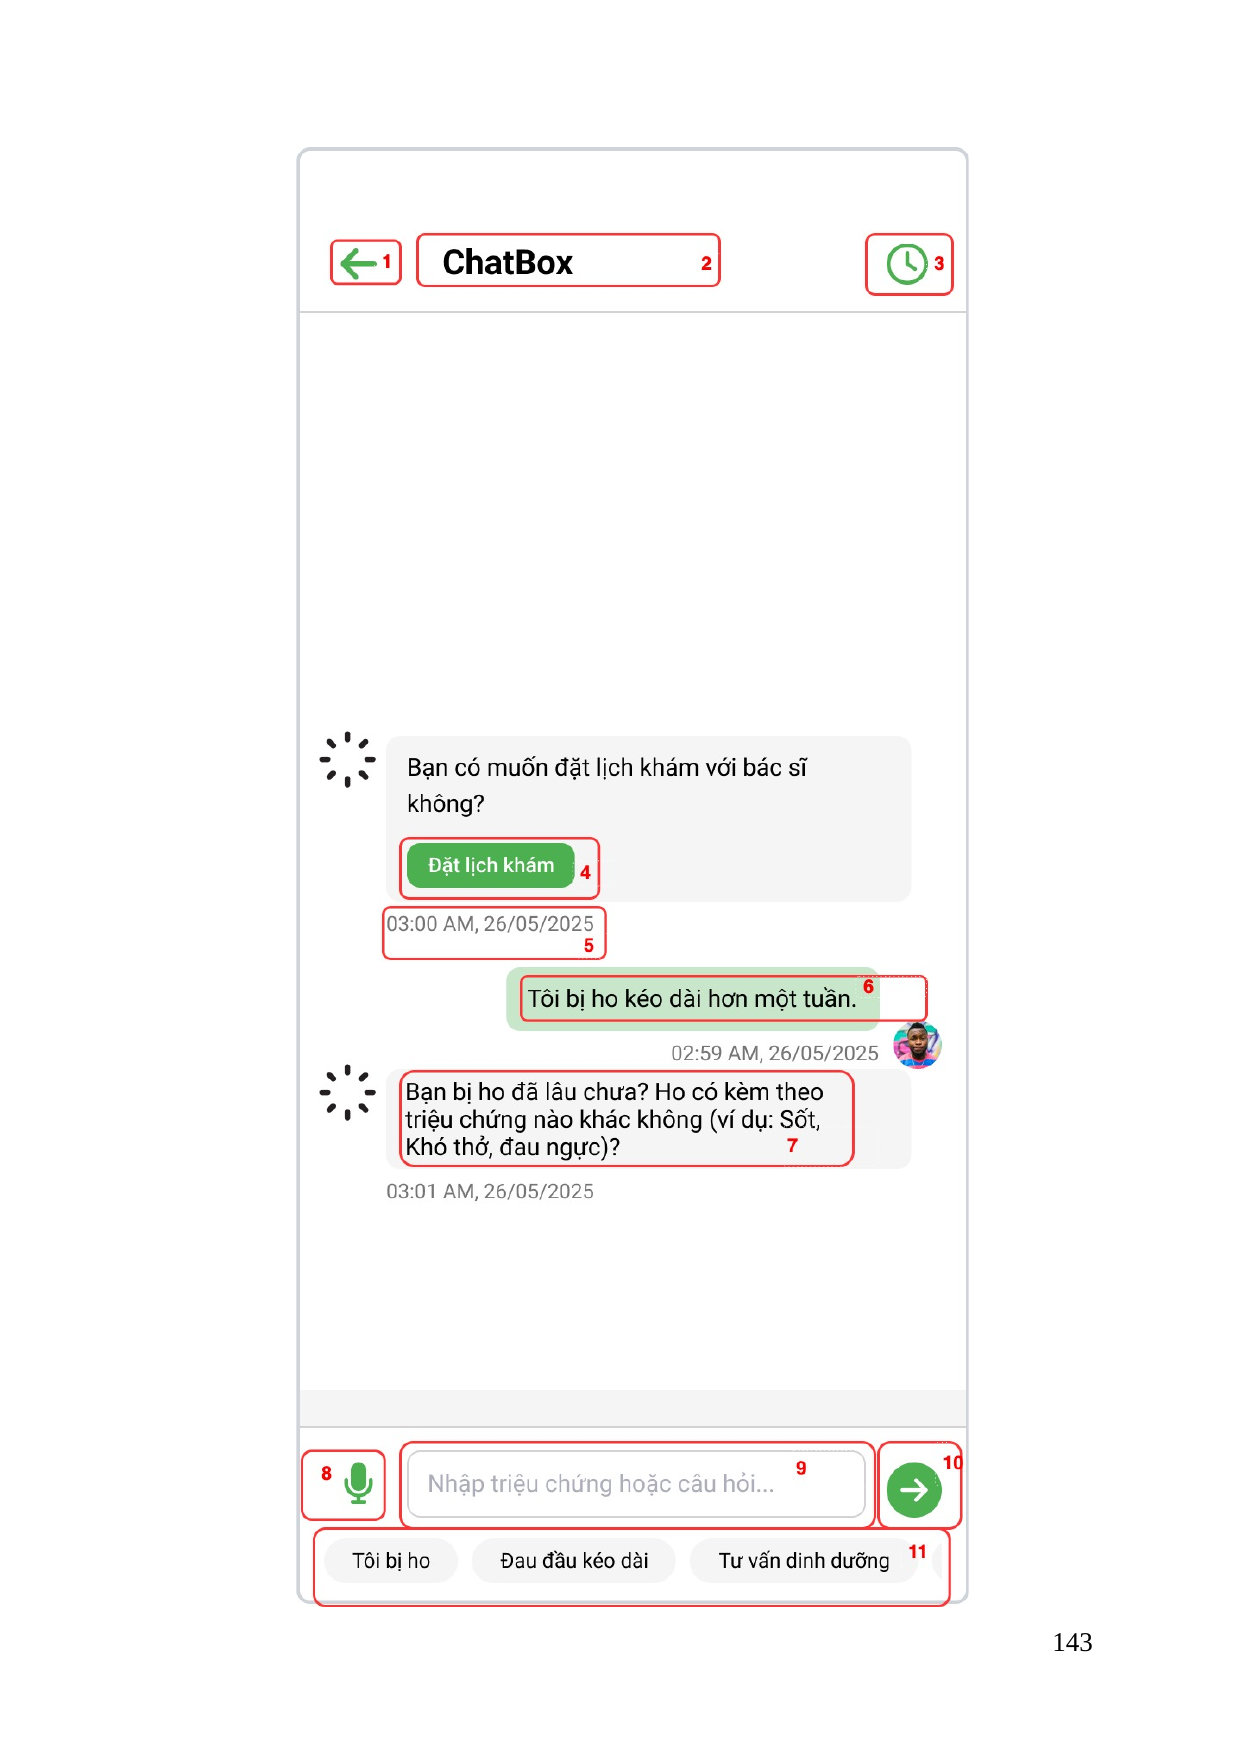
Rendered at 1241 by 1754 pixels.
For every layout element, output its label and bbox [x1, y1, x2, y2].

picture [296, 147, 969, 1607]
